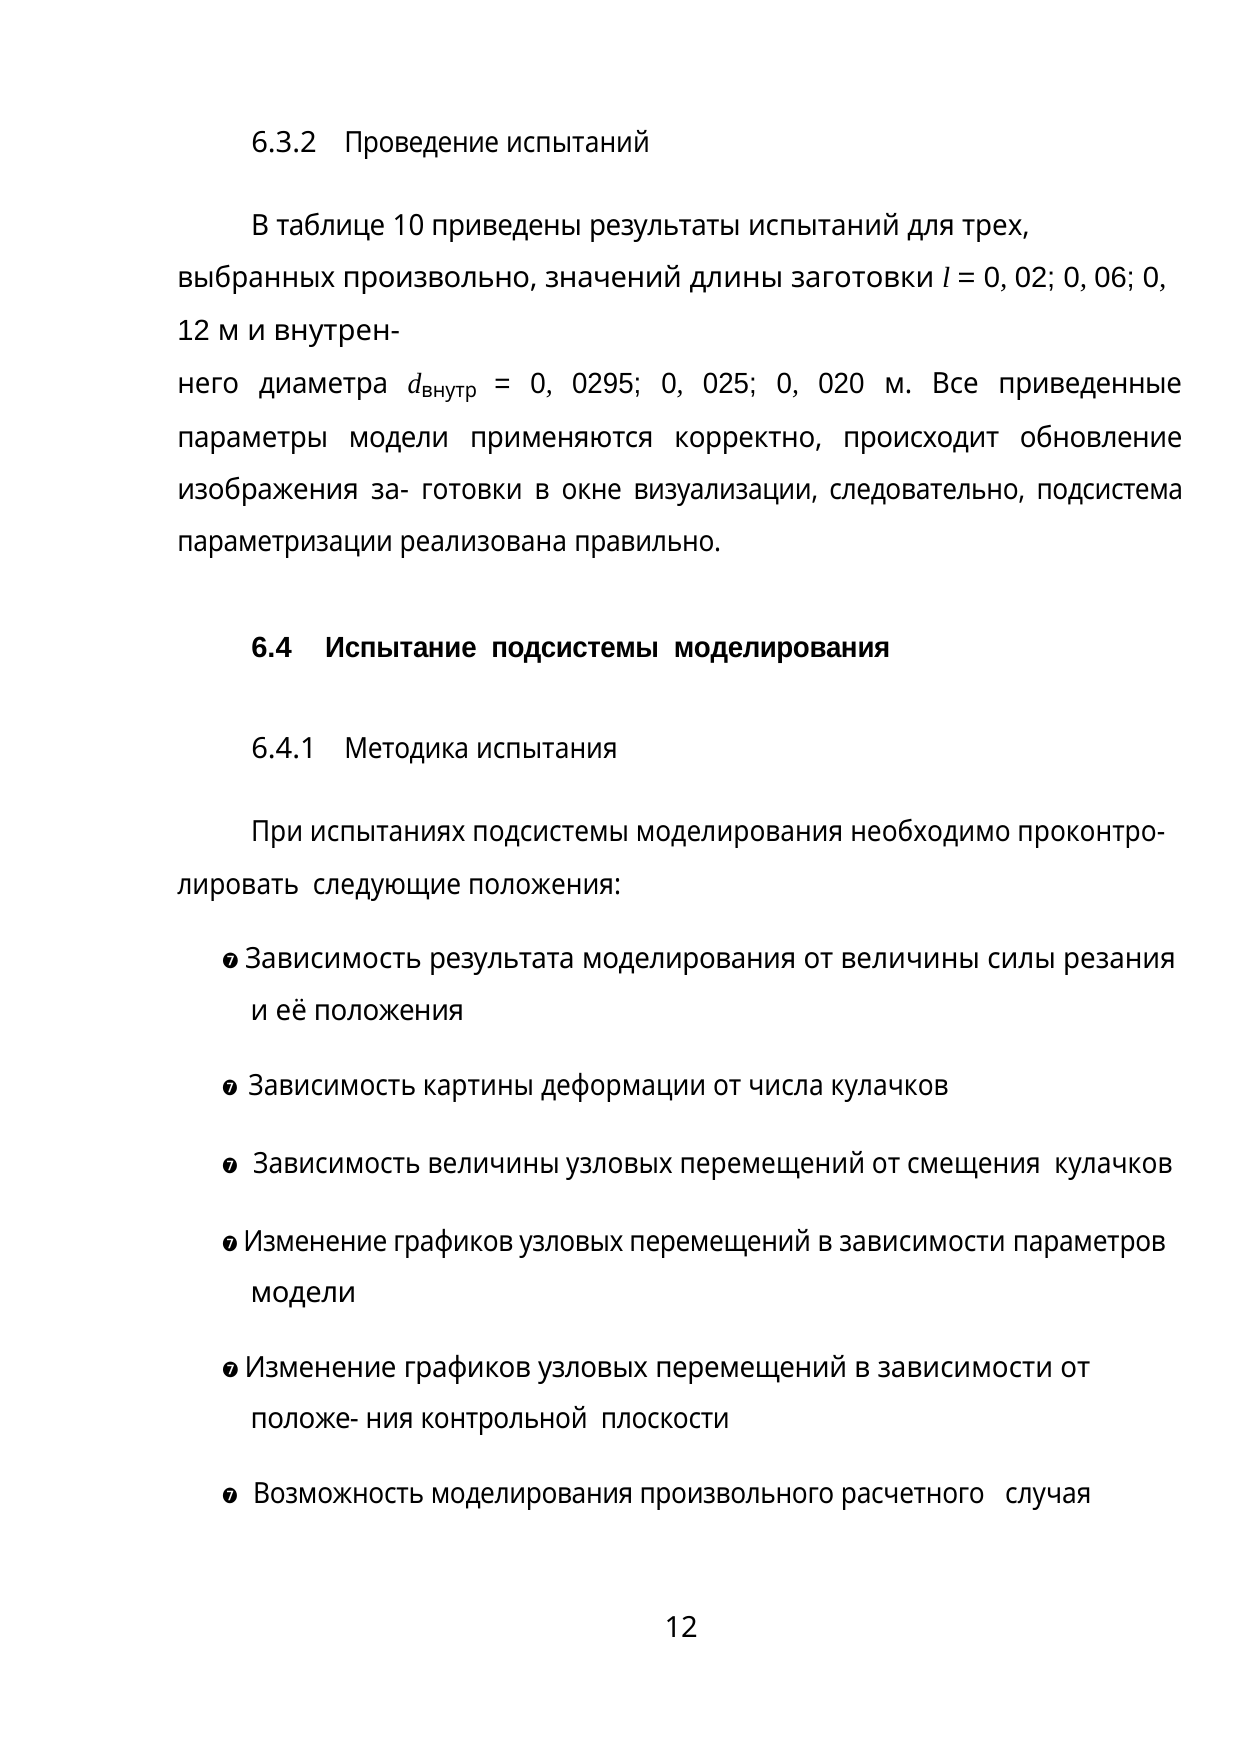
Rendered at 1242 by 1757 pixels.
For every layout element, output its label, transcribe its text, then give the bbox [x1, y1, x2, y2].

text При испытаниях подсистемы моделирования необходимо проконтро- лировать следующие положения: [177, 810, 1194, 903]
text ❼ Зависимость величины узловых перемещений от смещения кулачков [221, 1142, 1194, 1182]
list Проведение испытаний [251, 121, 1194, 161]
list Методика испытания [251, 727, 1194, 767]
subtitle Испытание подсистемы моделирования [251, 630, 1194, 664]
text ❼ Возможность моделирования произвольного расчетного случая [221, 1472, 1194, 1512]
text ❼ Изменение графиков узловых перемещений в зависимости от положе- ния контрольной плоскости [221, 1346, 1184, 1437]
text него диаметра dвнутр = 0, 0295; 0, 025; 0, 020 м. Все приведенные параметры модели применяются корректно, происходит обновление изображения за- готовки в окне визуализации, следовательно, подсистема параметризации реализована правильно. [177, 362, 1183, 560]
text В таблице 10 приведены результаты испытаний для трех, выбранных произвольно, значений длины заготовки l = 0, 02; 0, 06; 0, 12 м и внутрен- [177, 204, 1184, 349]
text ❼ Зависимость картины деформации от числа кулачков [221, 1064, 1194, 1103]
text ❼ Зависимость результата моделирования от величины силы резания и её положения [221, 938, 1184, 1029]
text ❼ Изменение графиков узловых перемещений в зависимости параметров модели [221, 1220, 1194, 1311]
